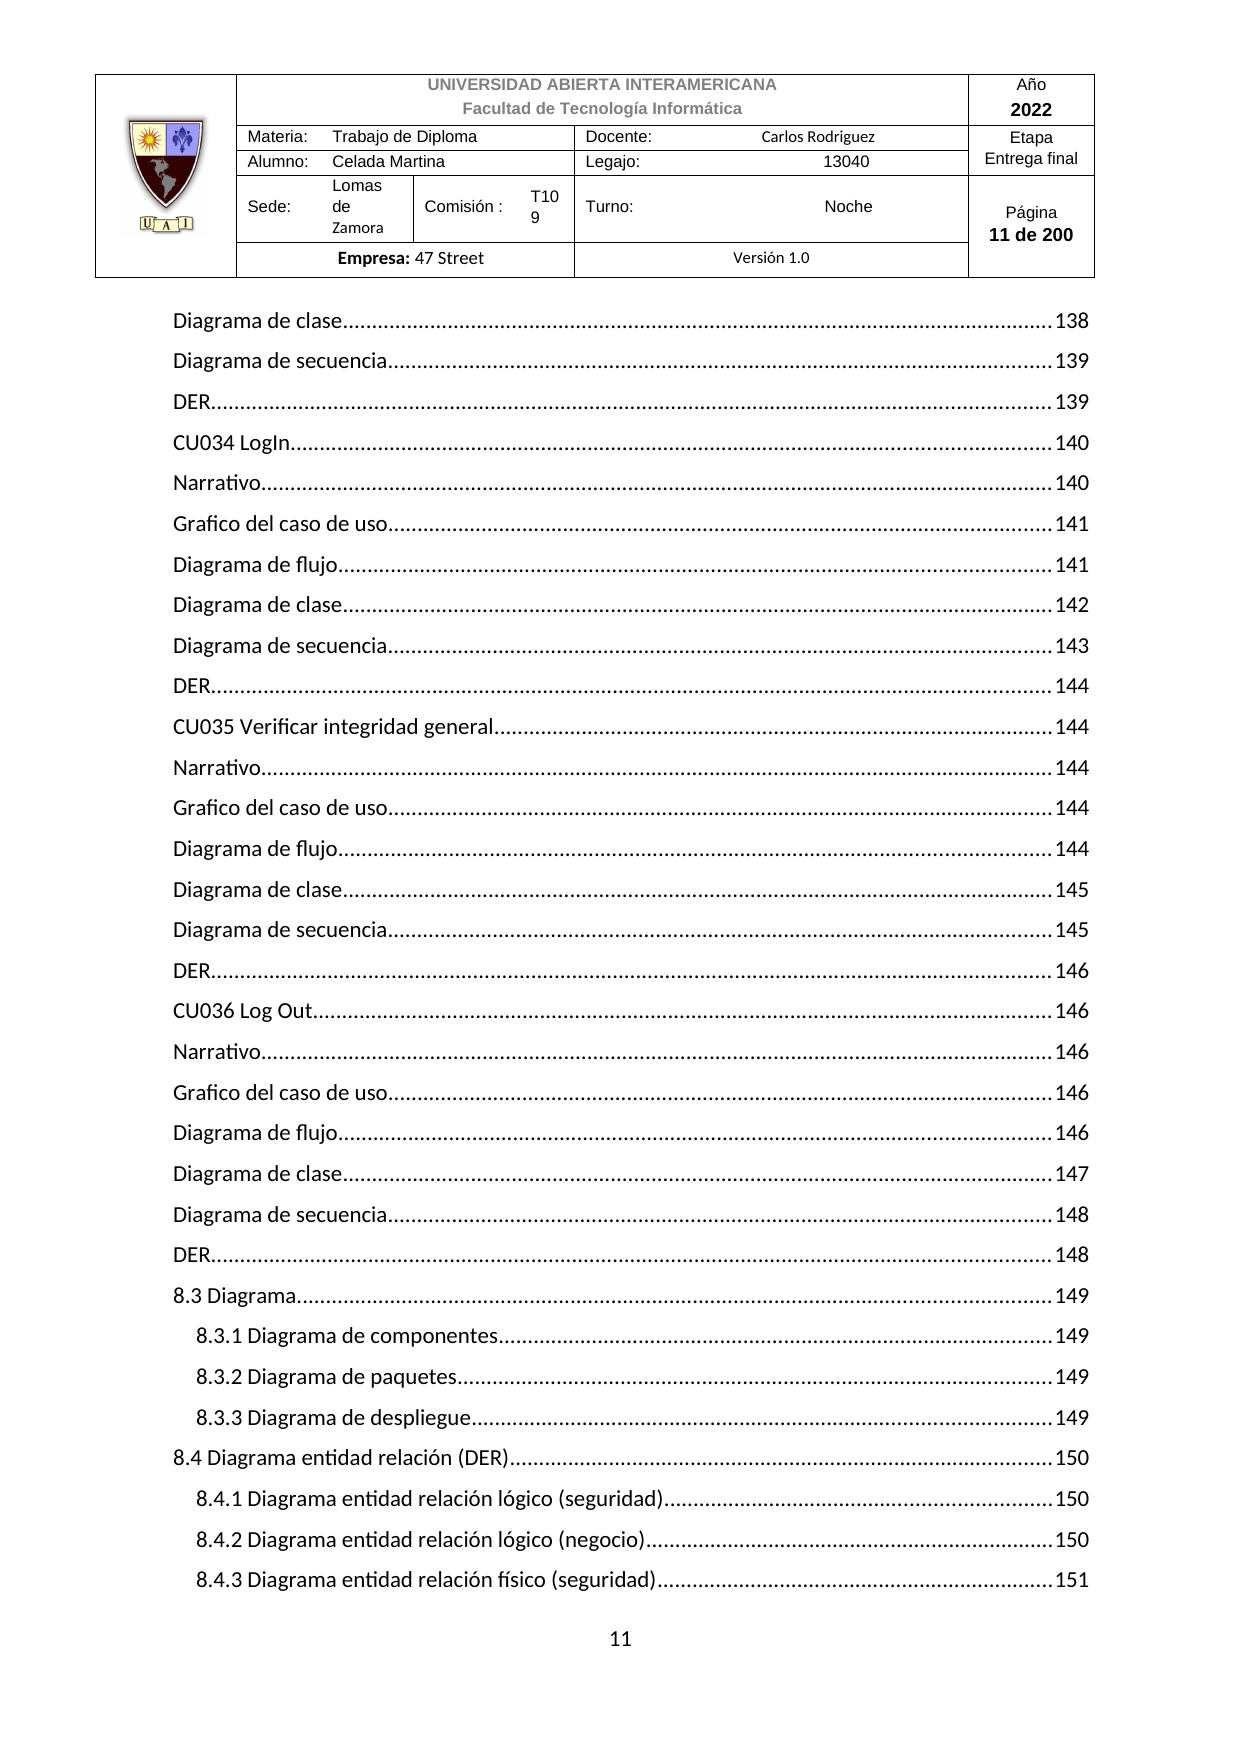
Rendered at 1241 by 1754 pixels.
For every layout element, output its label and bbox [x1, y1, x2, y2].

picture [120, 111, 212, 237]
